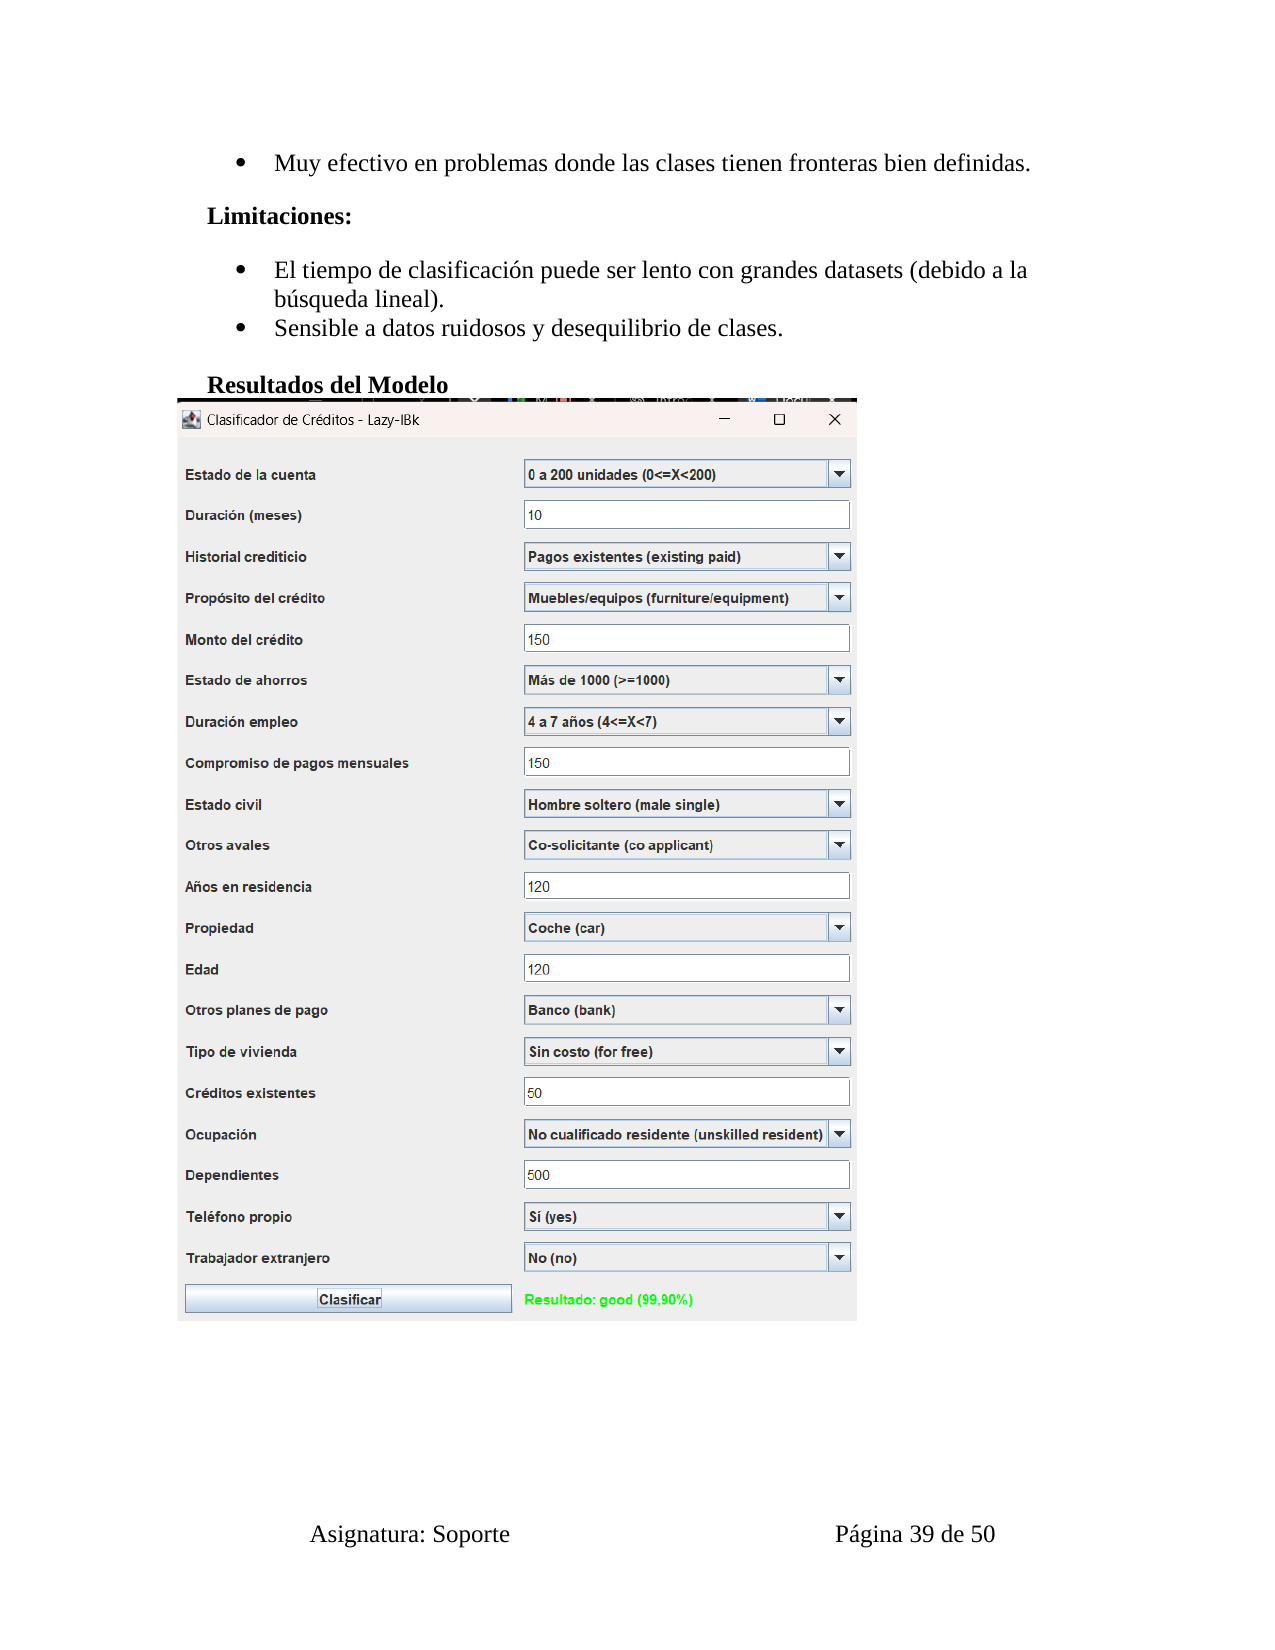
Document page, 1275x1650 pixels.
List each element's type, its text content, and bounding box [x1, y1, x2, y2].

list Muy efectivo en problemas donde las clases tienen fronteras bien definidas. [236, 148, 1098, 176]
list El tiempo de clasificación puede ser lento con grandes datasets (debido a la búsqueda lineal). [236, 255, 1098, 313]
list Sensible a datos ruidosos y desequilibrio de clases. [236, 313, 1098, 341]
picture [177, 398, 857, 1321]
text Limitaciones: [177, 201, 1098, 230]
